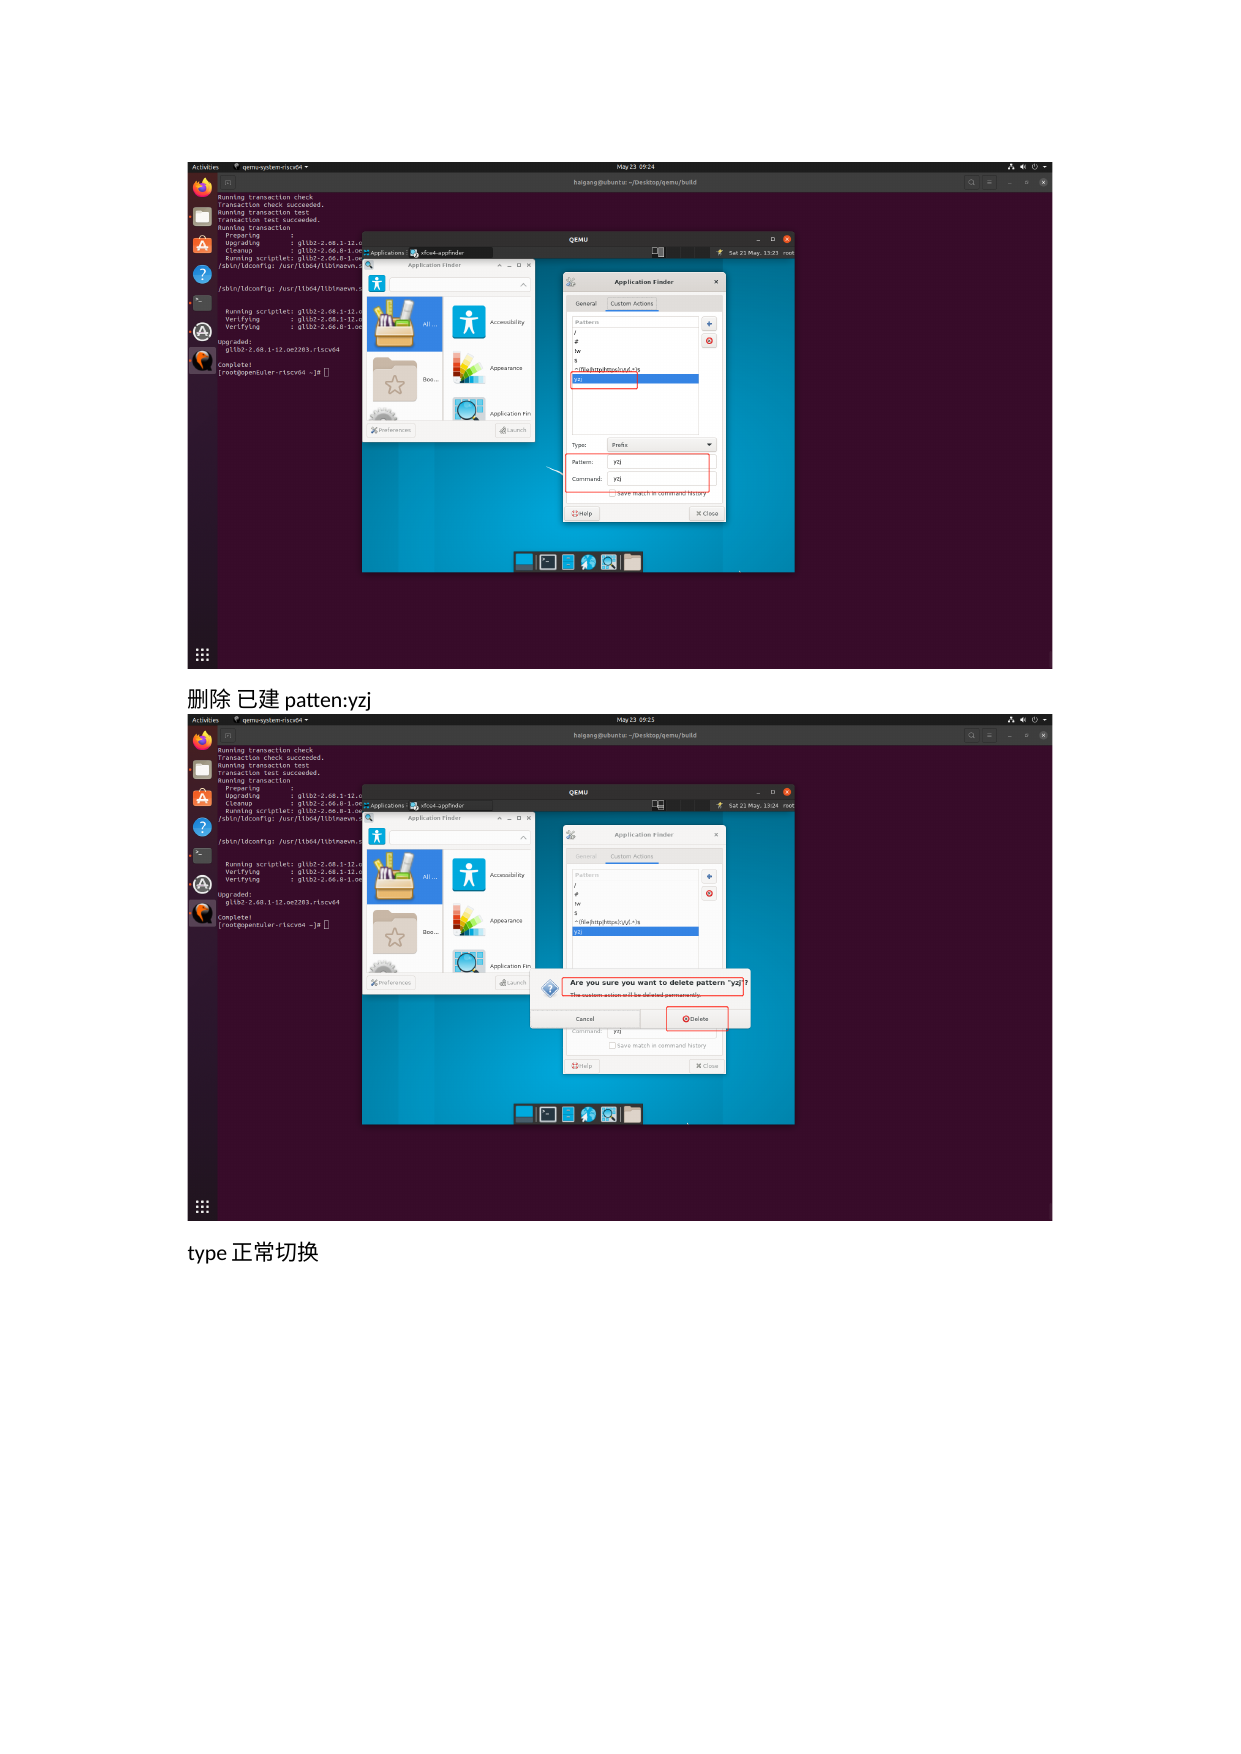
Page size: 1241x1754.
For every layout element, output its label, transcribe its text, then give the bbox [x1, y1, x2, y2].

text type正常切换 [187, 1234, 1053, 1267]
picture [187, 714, 1053, 1221]
text 删除 已建patten:yzj [187, 682, 1053, 714]
picture [187, 162, 1053, 669]
